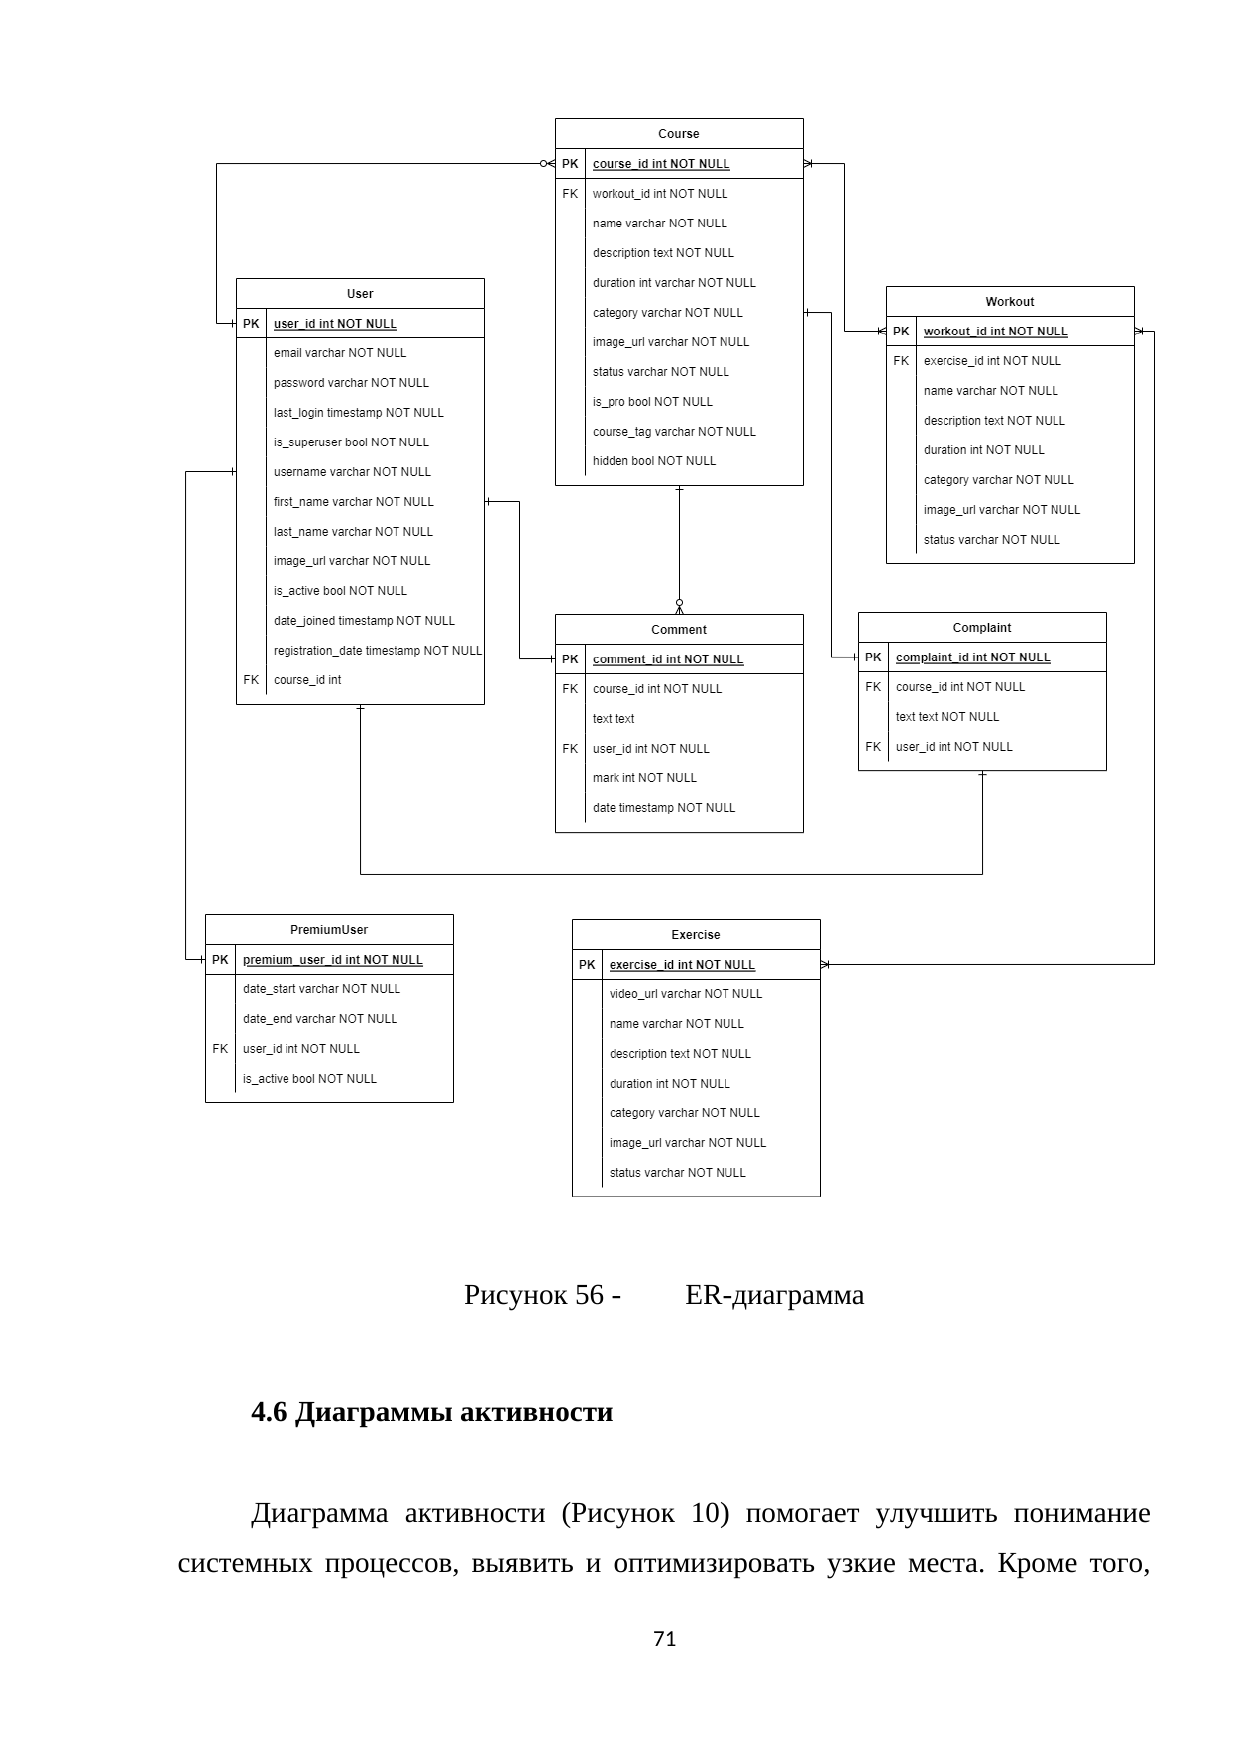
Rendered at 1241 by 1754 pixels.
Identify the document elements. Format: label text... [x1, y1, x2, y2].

picture [177, 118, 1164, 1197]
text Диаграммы активности [215, 1394, 1152, 1428]
text ER-диаграмма [177, 1277, 1152, 1311]
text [177, 1495, 1152, 1579]
